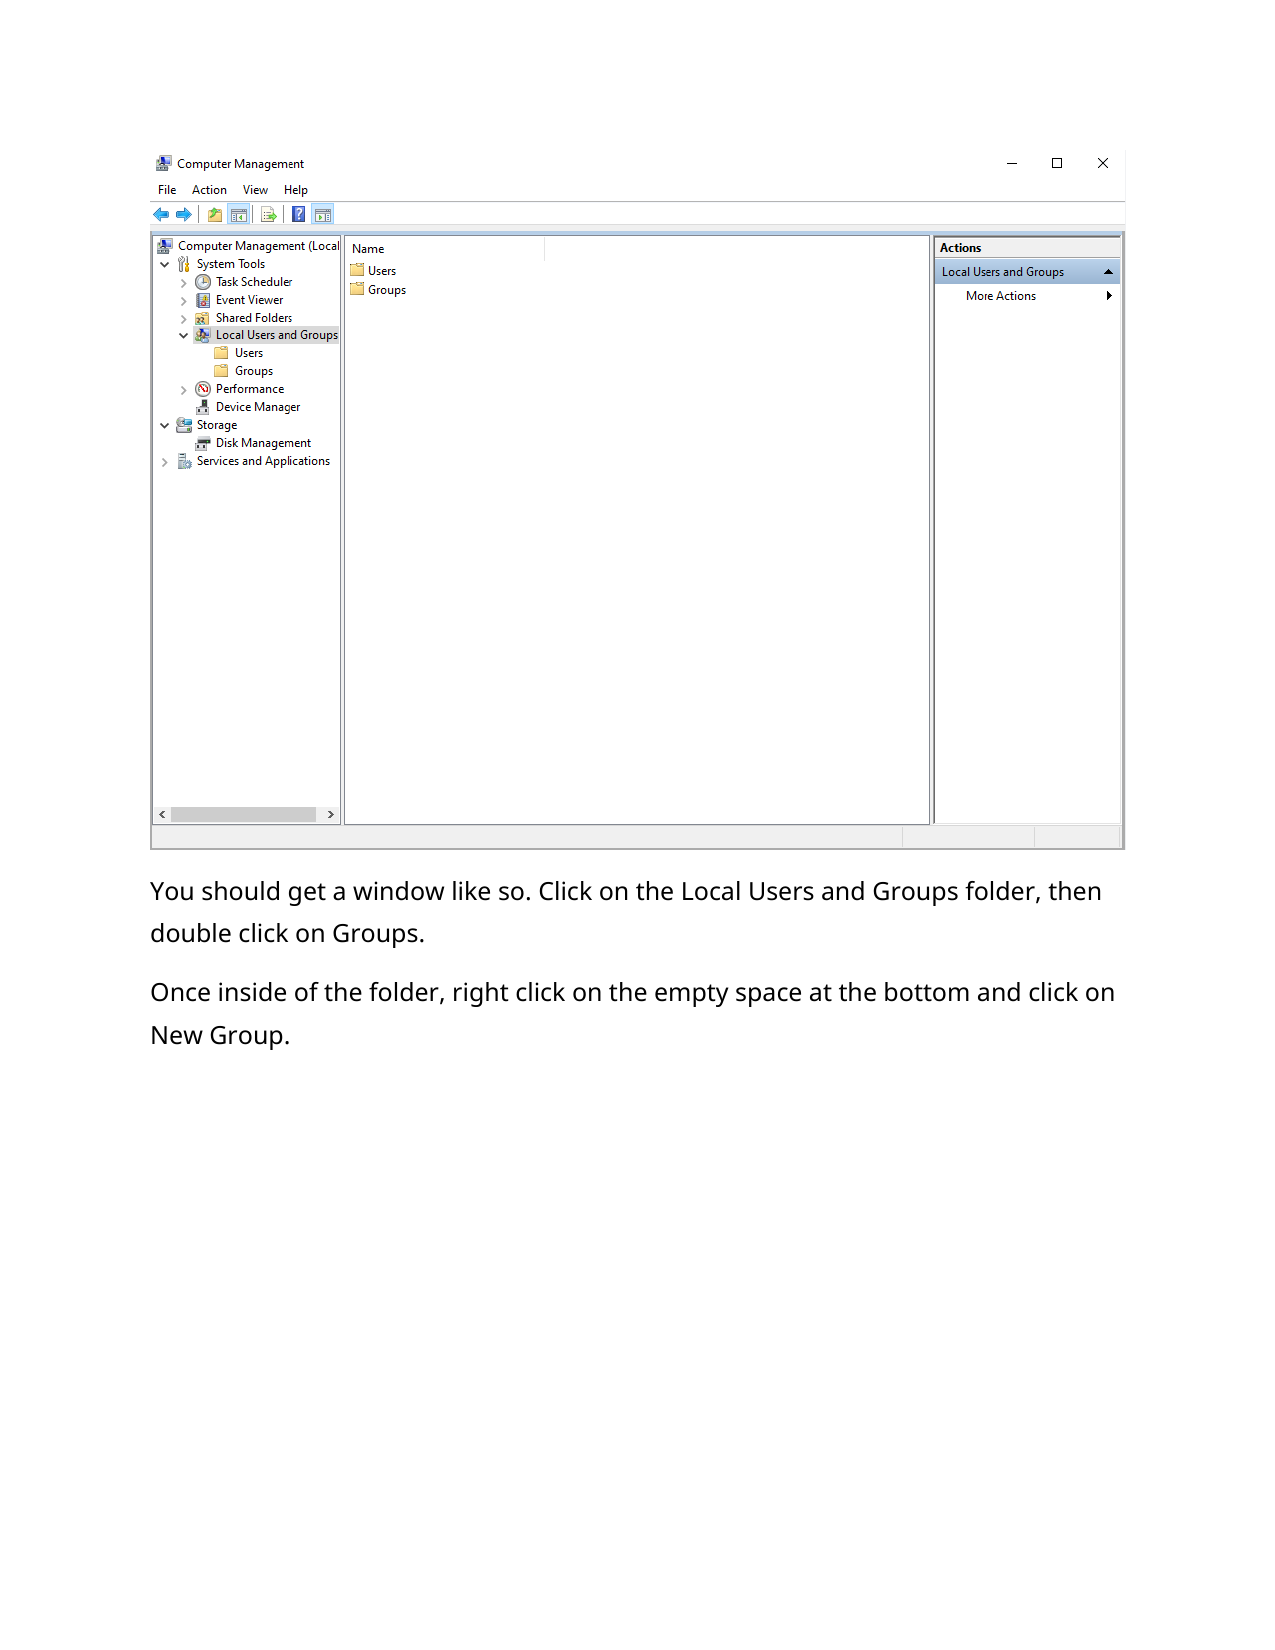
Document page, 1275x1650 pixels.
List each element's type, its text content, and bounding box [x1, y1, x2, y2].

picture [150, 150, 1125, 850]
text Once inside of the folder, right click on the empty space at the bottom and click on New Group. [150, 975, 1125, 1052]
text You should get a window like so. Click on the Local Users and Groups folder, then double click on Groups. [150, 873, 1125, 950]
